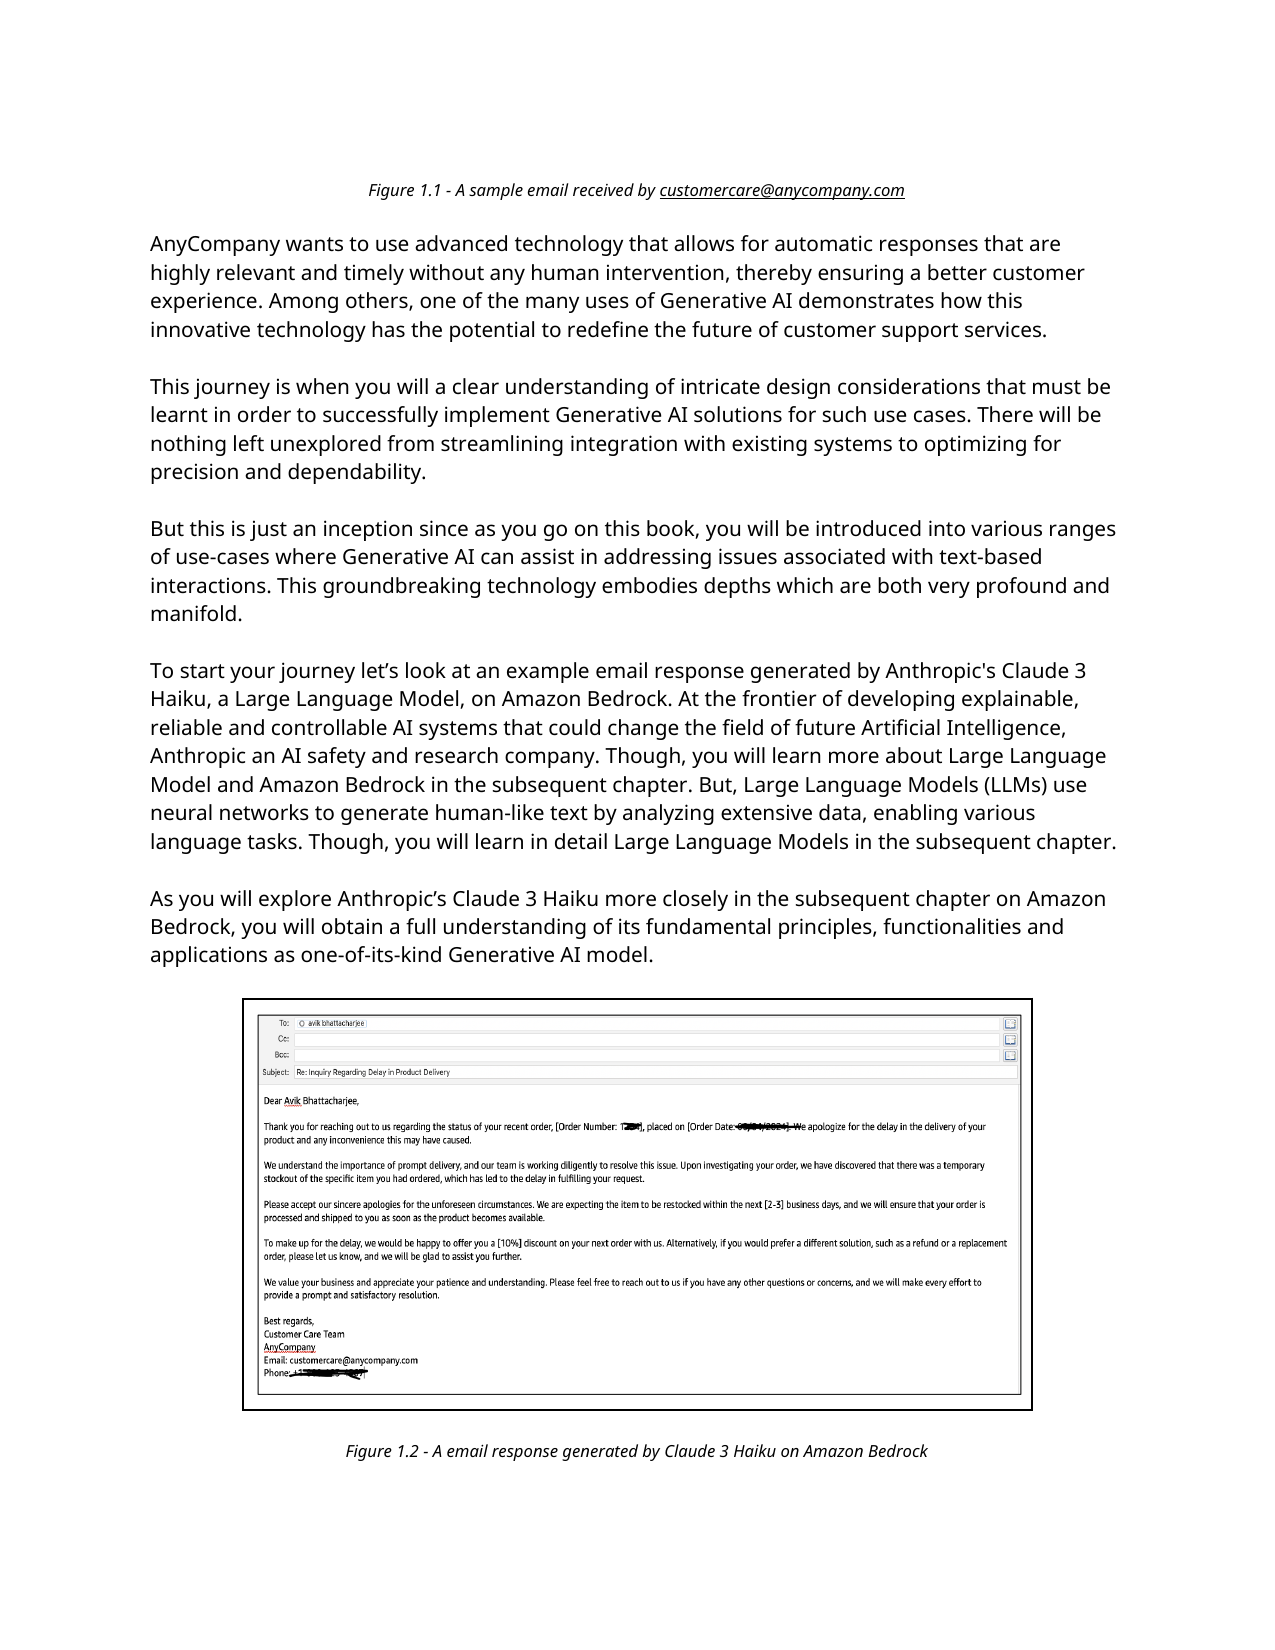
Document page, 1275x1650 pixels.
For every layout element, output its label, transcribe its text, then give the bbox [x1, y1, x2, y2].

picture [244, 1000, 1031, 1409]
text But this is just an inception since as you go on this book, you will be introduced into various ranges of use-cases where Generative AI can assist in addressing issues associated with text-based interactions. This groundbreaking technology embodies depths which are both very profound and manifold. [150, 514, 1125, 628]
text As you will explore Anthropic’s Claude 3 Haiku more closely in the subsequent chapter on Amazon Bedrock, you will obtain a full understanding of its fundamental principles, functionalities and applications as one-of-its-kind Generative AI model. [150, 884, 1125, 969]
text To start your journey let’s look at an example email response generated by Anthropic's Claude 3 Haiku, a Large Language Model, on Amazon Bedrock. At the frontier of developing explainable, reliable and controllable AI systems that could change the field of future Artificial Intelligence, Anthropic an AI safety and research company. Though, you will learn more about Large Language Model and Amazon Bedrock in the subsequent chapter. But, Large Language Models (LLMs) use neural networks to generate human-like text by analyzing extensive data, enabling various language tasks. Though, you will learn in detail Large Language Models in the subsequent chapter. [150, 656, 1125, 855]
text Figure 1.1 - A sample email received by customercare@anycompany.com [150, 178, 1125, 201]
text This journey is when you will a clear understanding of intricate design considerations that must be learnt in order to successfully implement Generative AI solutions for such use cases. There will be nothing left unexplored from streamlining integration with existing systems to optimizing for precision and dependability. [150, 372, 1125, 486]
text AnyCompany wants to use advanced technology that allows for automatic responses that are highly relevant and timely without any human intervention, thereby ensuring a better customer experience. Among others, one of the many uses of Generative AI demonstrates how this innovative technology has the potential to redefine the future of customer support services. [150, 229, 1125, 343]
text Figure 1.2 - A email response generated by Claude 3 Haiku on Amazon Bedrock [150, 1439, 1125, 1462]
